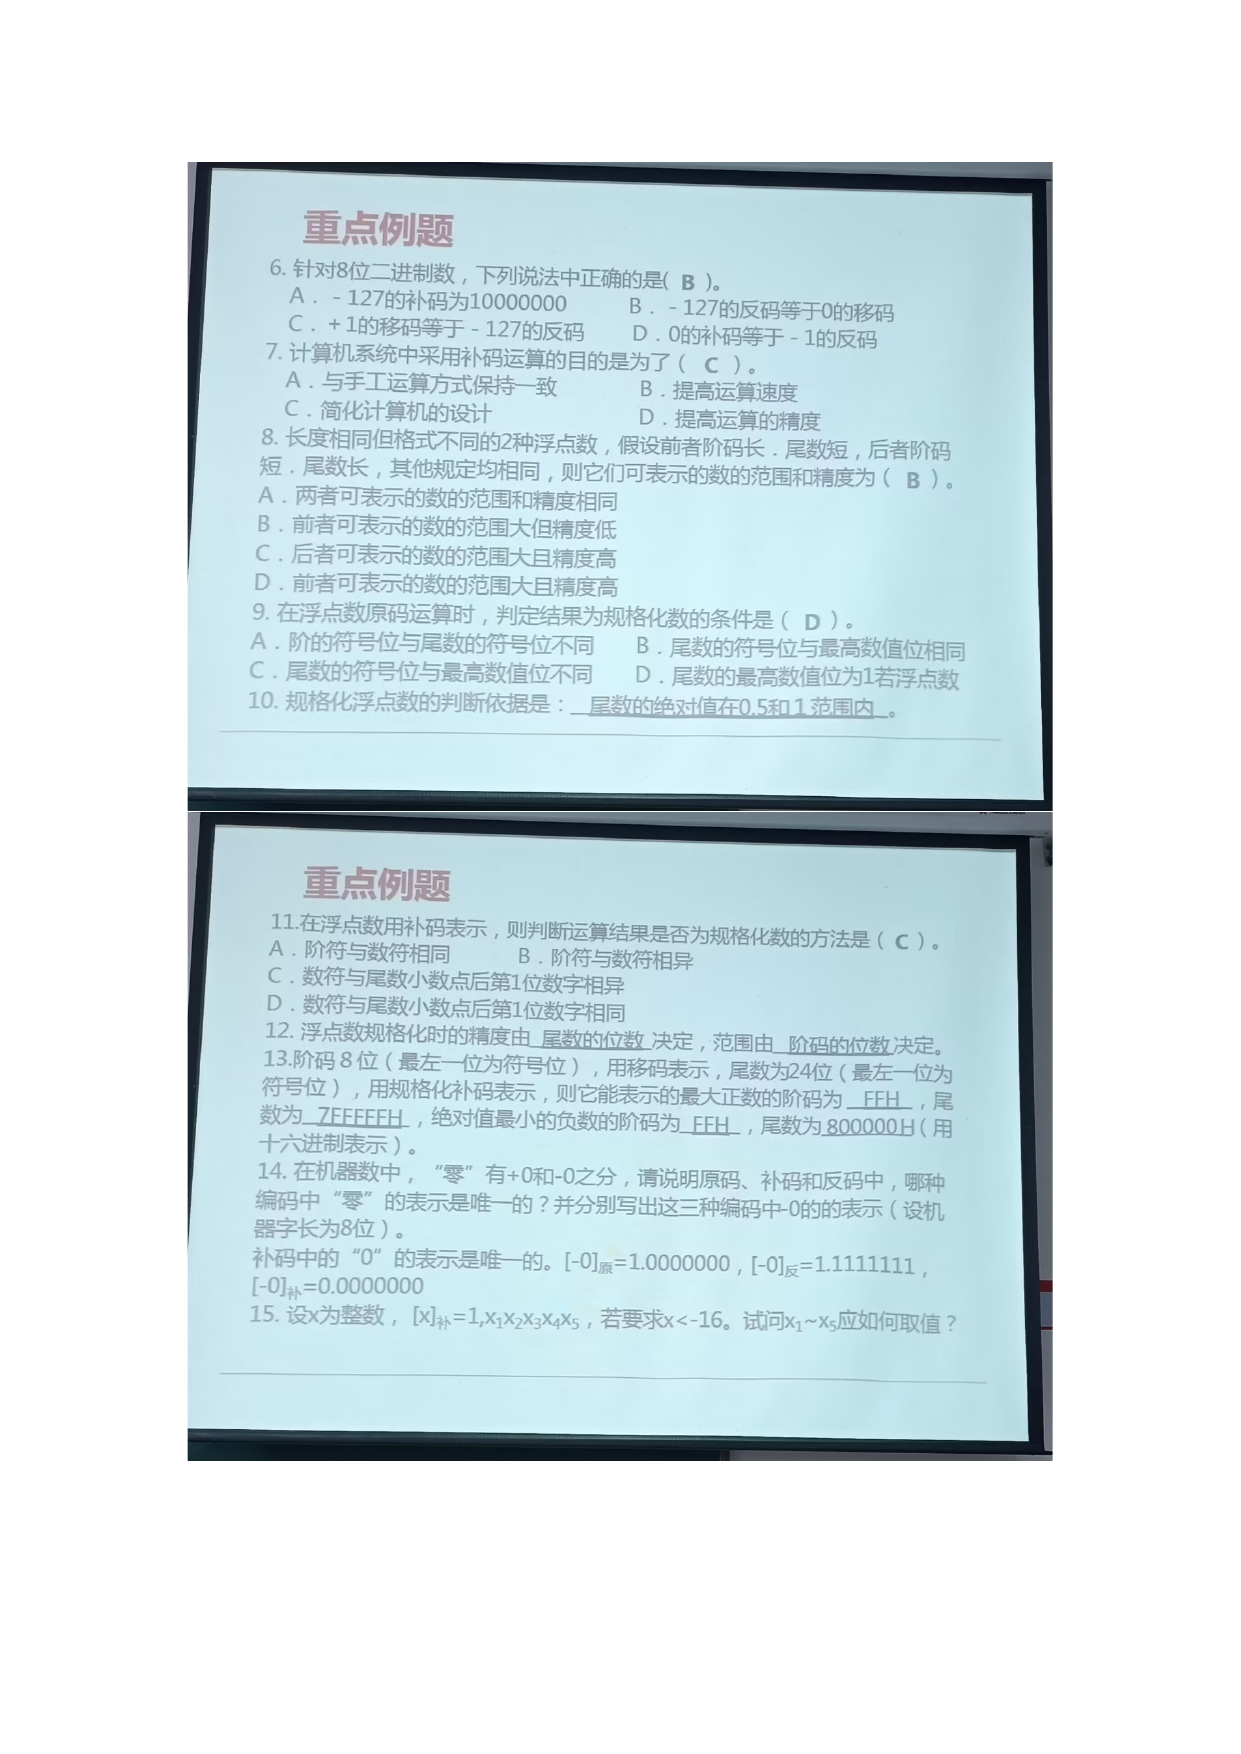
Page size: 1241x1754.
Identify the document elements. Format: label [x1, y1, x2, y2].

picture [187, 812, 1053, 1461]
picture [187, 162, 1053, 811]
